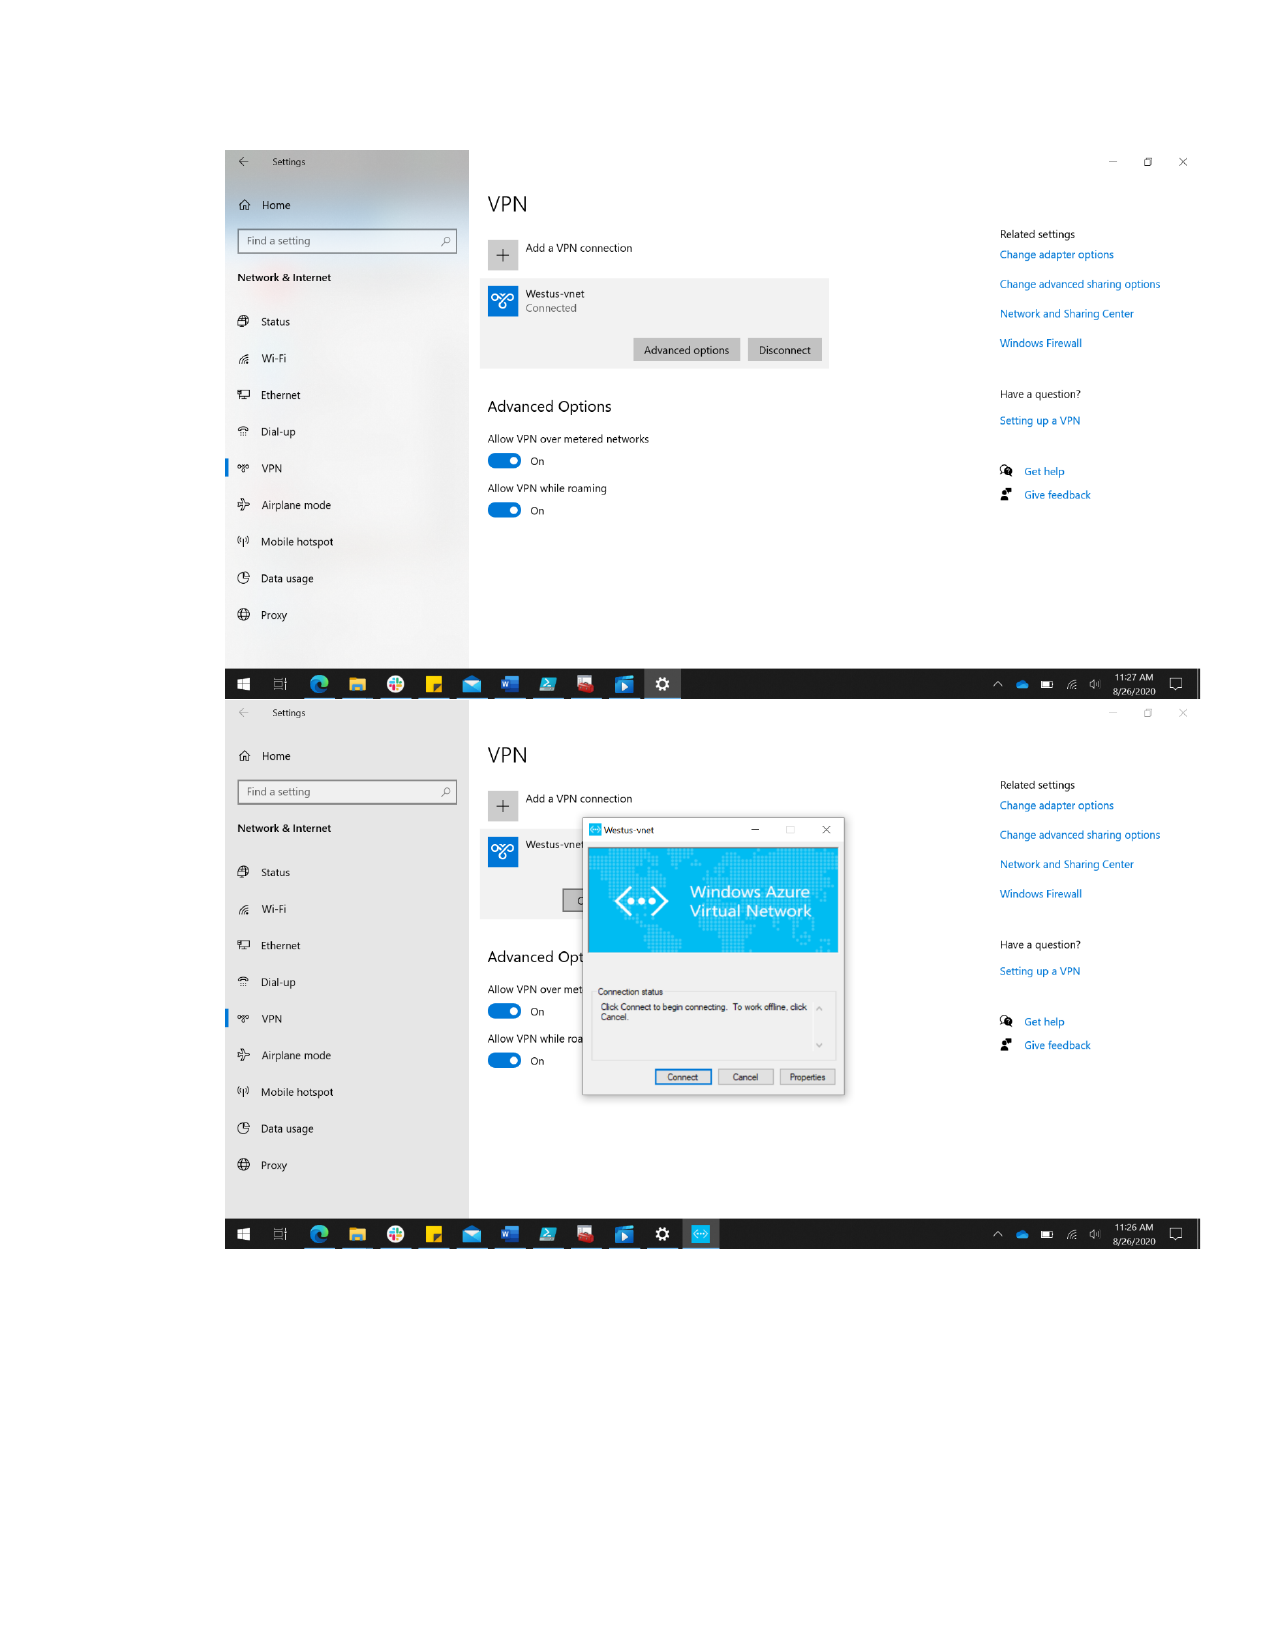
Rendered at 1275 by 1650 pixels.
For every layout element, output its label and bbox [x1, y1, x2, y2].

picture [225, 700, 1200, 1249]
picture [225, 150, 1200, 699]
